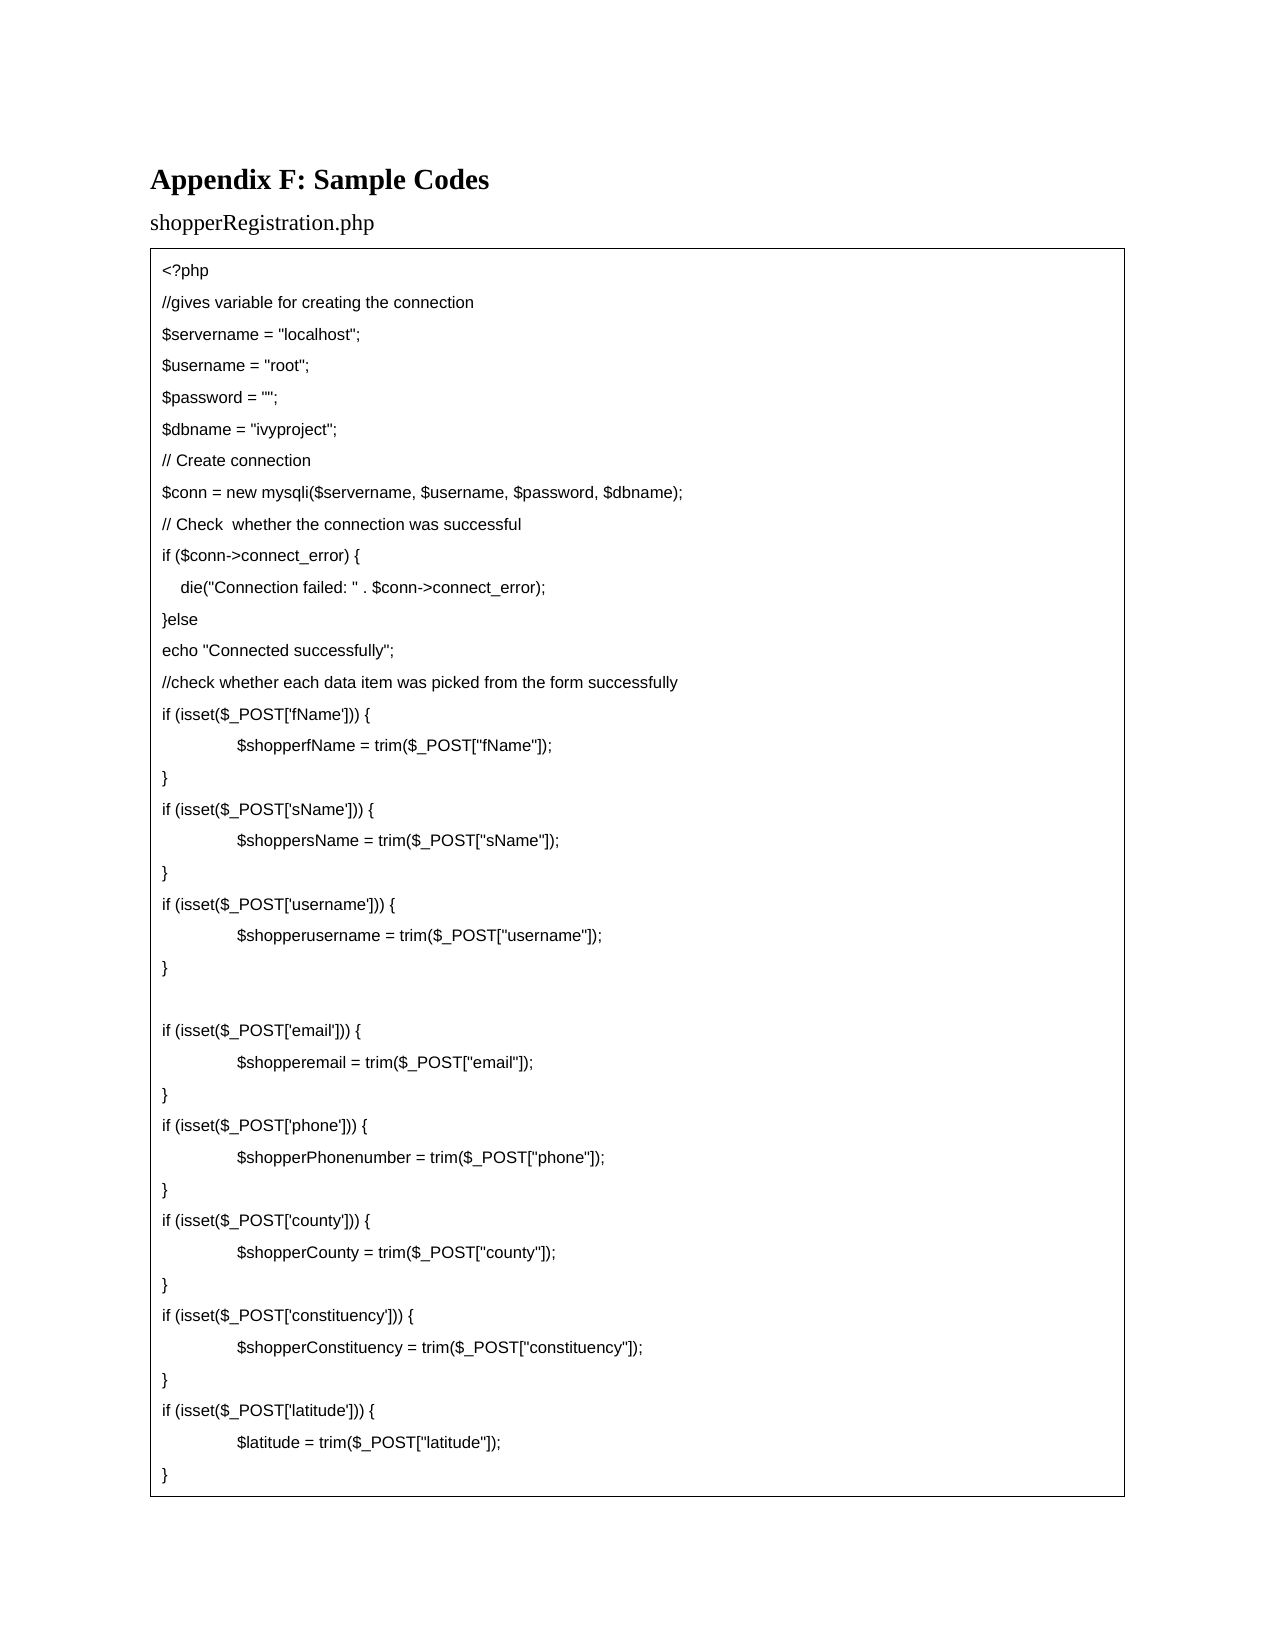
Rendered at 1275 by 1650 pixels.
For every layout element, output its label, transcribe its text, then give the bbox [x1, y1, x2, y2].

text shopperRegistration.php [150, 208, 1125, 235]
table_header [151, 249, 1124, 1496]
subtitle Appendix F: Sample Codes [150, 162, 1125, 196]
